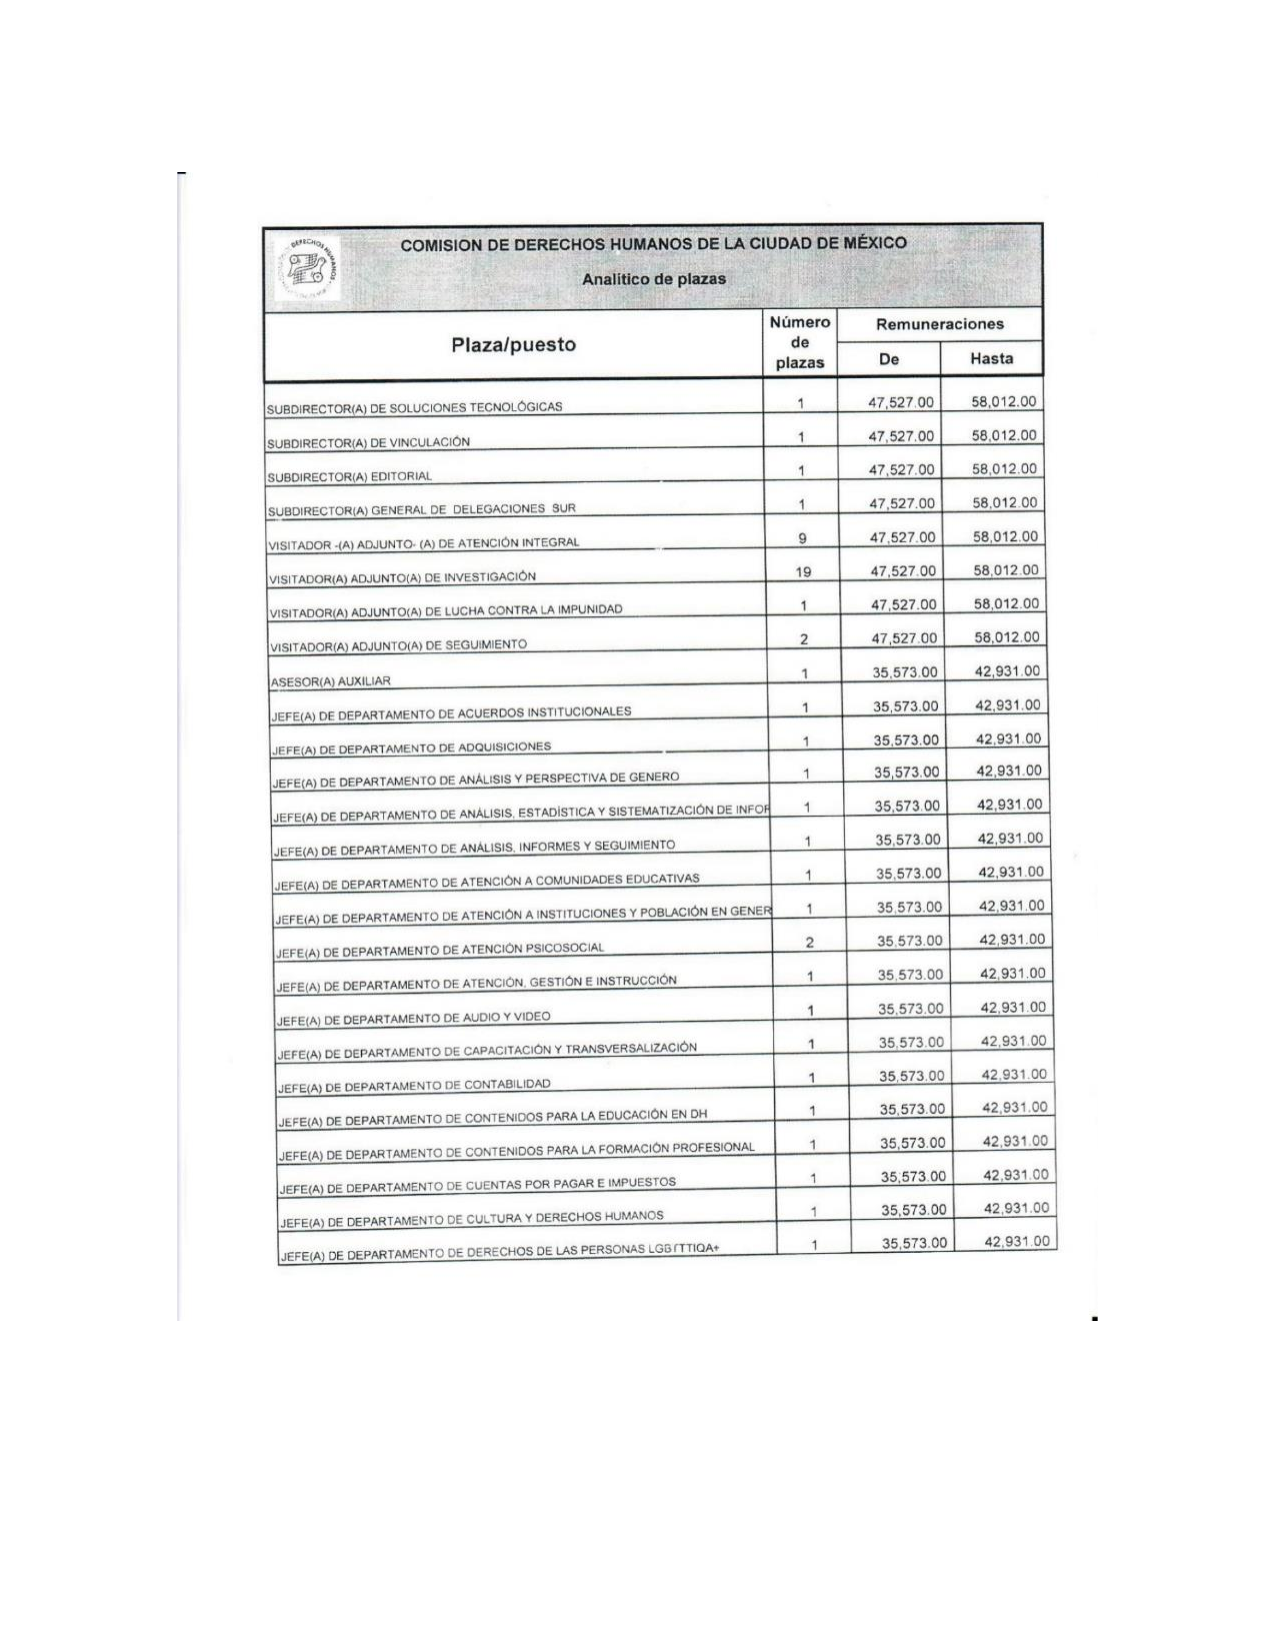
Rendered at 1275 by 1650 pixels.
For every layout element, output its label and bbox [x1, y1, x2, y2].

picture [177, 172, 1098, 1321]
